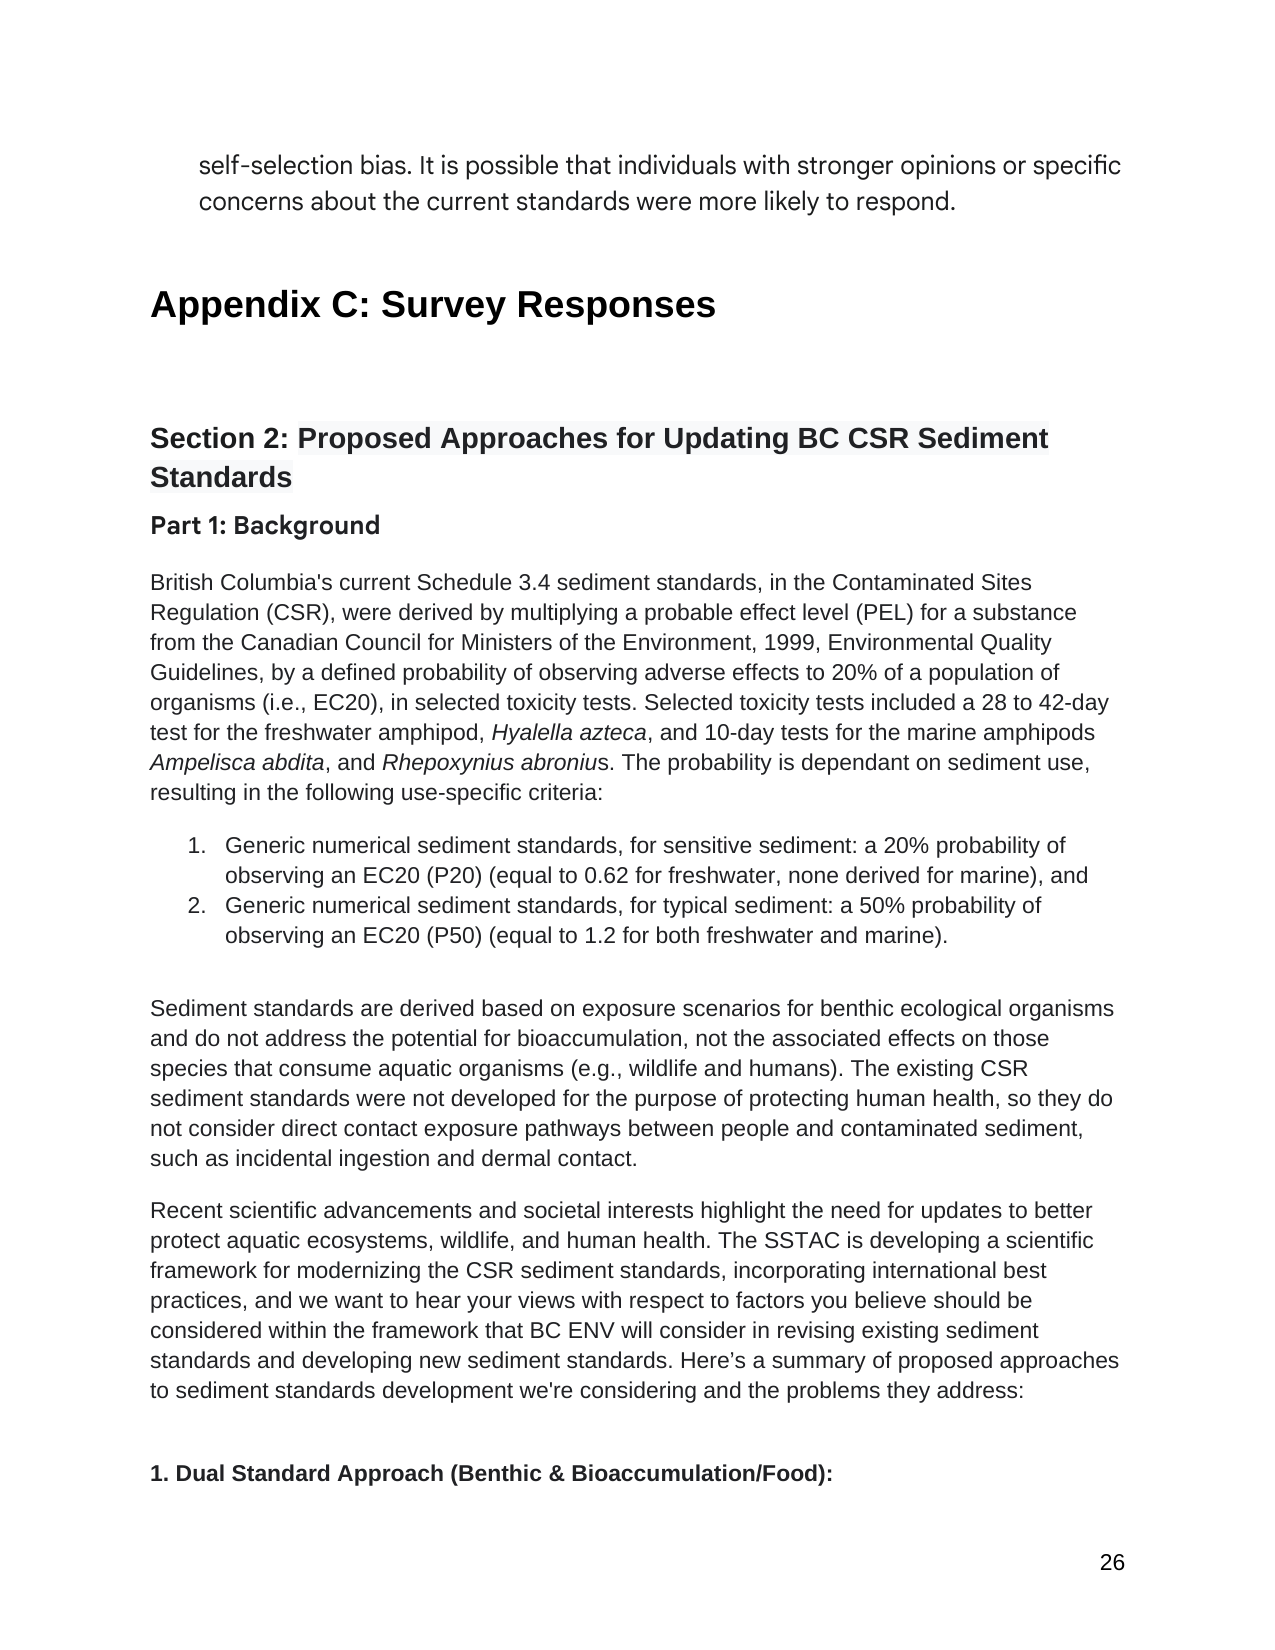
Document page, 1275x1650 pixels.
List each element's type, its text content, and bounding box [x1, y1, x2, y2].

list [161, 150, 1125, 217]
list Generic numerical sediment standards, for sensitive sediment: a 20% probability of observing an EC20 (P20) (equal to 0.62 for freshwater, none derived for marine), and [187, 832, 1125, 888]
text Sediment standards are derived based on exposure scenarios for benthic ecological organisms and do not address the potential for bioaccumulation, not the associated effects on those species that consume aquatic organisms (e.g., wildlife and humans). The existing CSR sediment standards were not developed for the purpose of protecting human health, so they do not consider direct contact exposure pathways between people and contaminated sediment, such as incidental ingestion and dermal contact. [150, 994, 1125, 1171]
subtitle Appendix C: Survey Responses [150, 282, 1125, 325]
text Part 1: Background [150, 510, 1125, 542]
text 1. Dual Standard Approach (Benthic & Bioaccumulation/Food): [150, 1430, 1125, 1487]
subtitle Section 2: Proposed Approaches for Updating BC CSR Sediment Standards [150, 421, 1125, 493]
text Recent scientific advancements and societal interests highlight the need for updates to better protect aquatic ecosystems, wildlife, and human health. The SSTAC is developing a scientific framework for modernizing the CSR sediment standards, incorporating international best practices, and we want to hear your views with respect to factors you believe should be considered within the framework that BC ENV will consider in revising existing sediment standards and developing new sediment standards. Here’s a summary of proposed approaches to sediment standards development we're considering and the problems they address: [150, 1197, 1125, 1404]
list Generic numerical sediment standards, for typical sediment: a 50% probability of observing an EC20 (P50) (equal to 1.2 for both freshwater and marine). [187, 892, 1125, 948]
text British Columbia's current Schedule 3.4 sediment standards, in the Contaminated Sites Regulation (CSR), were derived by multiplying a probable effect level (PEL) for a substance from the Canadian Council for Ministers of the Environment, 1999, Environmental Quality Guidelines, by a defined probability of observing adverse effects to 20% of a population of organisms (i.e., EC20), in selected toxicity tests. Selected toxicity tests included a 28 to 42-day test for the freshwater amphipod, Hyalella azteca, and 10-day tests for the marine amphipods Ampelisca abdita, and Rhepoxynius abronius. The probability is dependant on sediment use, resulting in the following use-specific criteria: [150, 569, 1125, 805]
